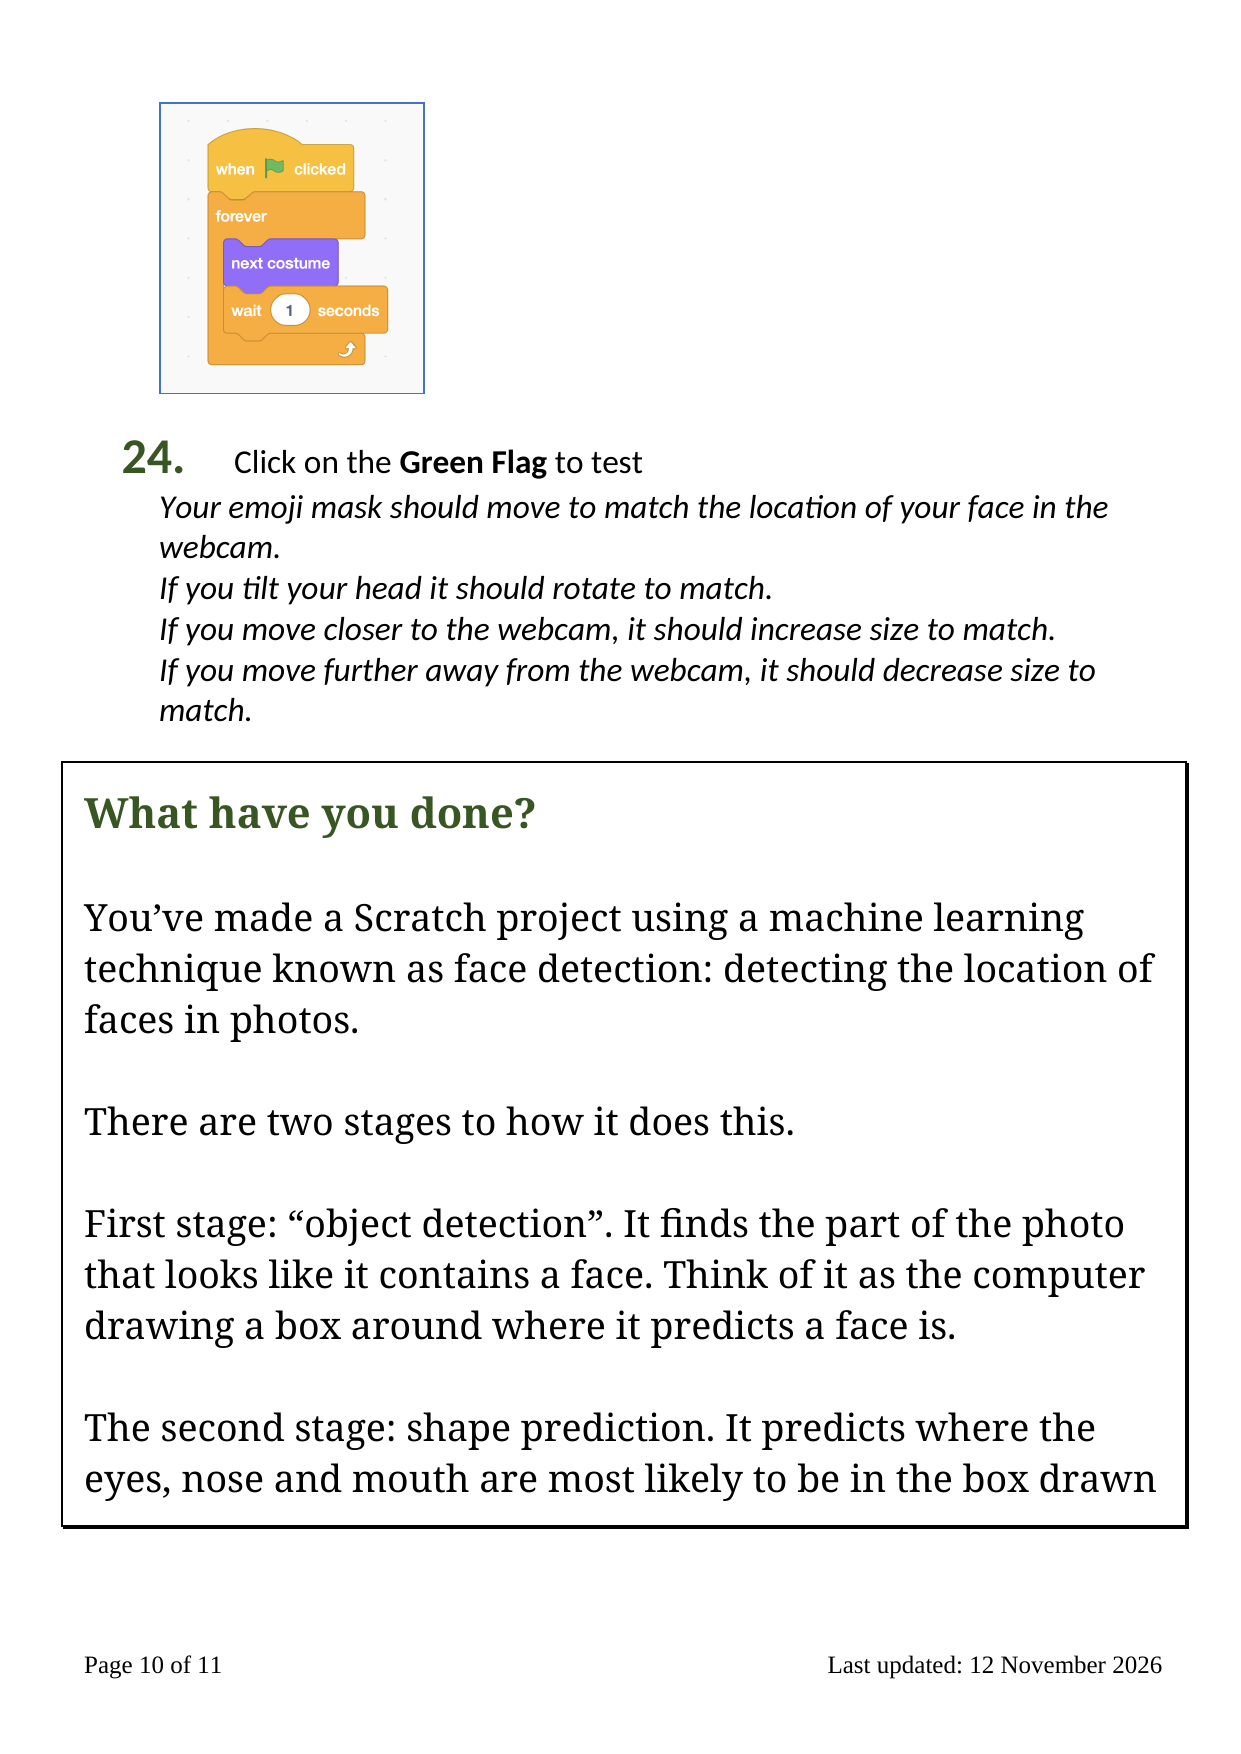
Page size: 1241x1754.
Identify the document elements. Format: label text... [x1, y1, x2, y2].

text There are two stages to how it does this. [84, 1096, 1164, 1147]
list Click on the Green Flag to test Your emoji mask should move to match the location of your face in the webcam. If you tilt your head it should rotate to match. If you move closer to the webcam, it should increase size to match. If you move further away from the webcam, it should decrease size to match. [121, 425, 1164, 761]
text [63, 1379, 1185, 1525]
text What have you done? [63, 763, 1185, 840]
text First stage: “object detection”. It finds the part of the photo that looks like it contains a face. Think of it as the computer drawing a box around where it predicts a face is. [84, 1198, 1164, 1351]
picture [161, 104, 423, 393]
text You’ve made a Scratch project using a machine learning technique known as face detection: detecting the location of faces in photos. [84, 891, 1164, 1044]
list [121, 102, 1164, 425]
